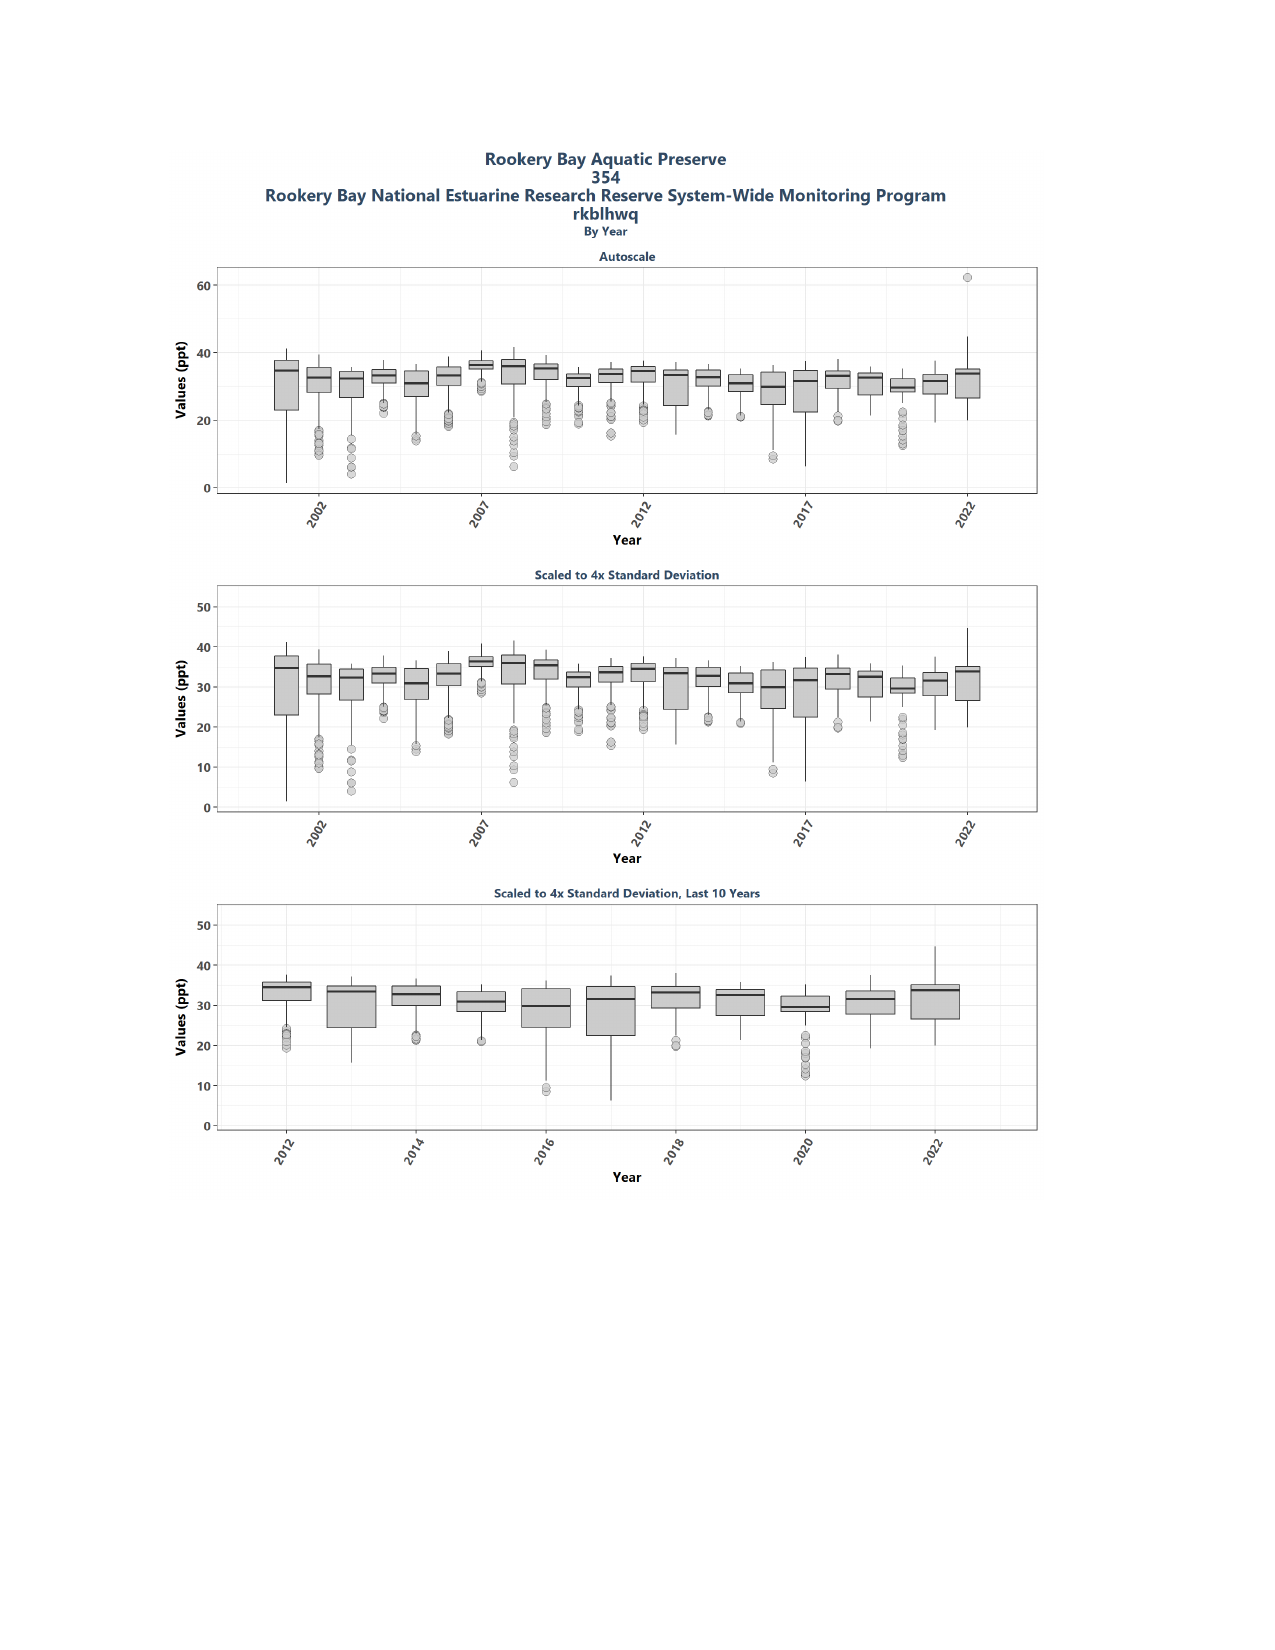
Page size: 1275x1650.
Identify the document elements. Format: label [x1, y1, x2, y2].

picture [168, 150, 1044, 1200]
